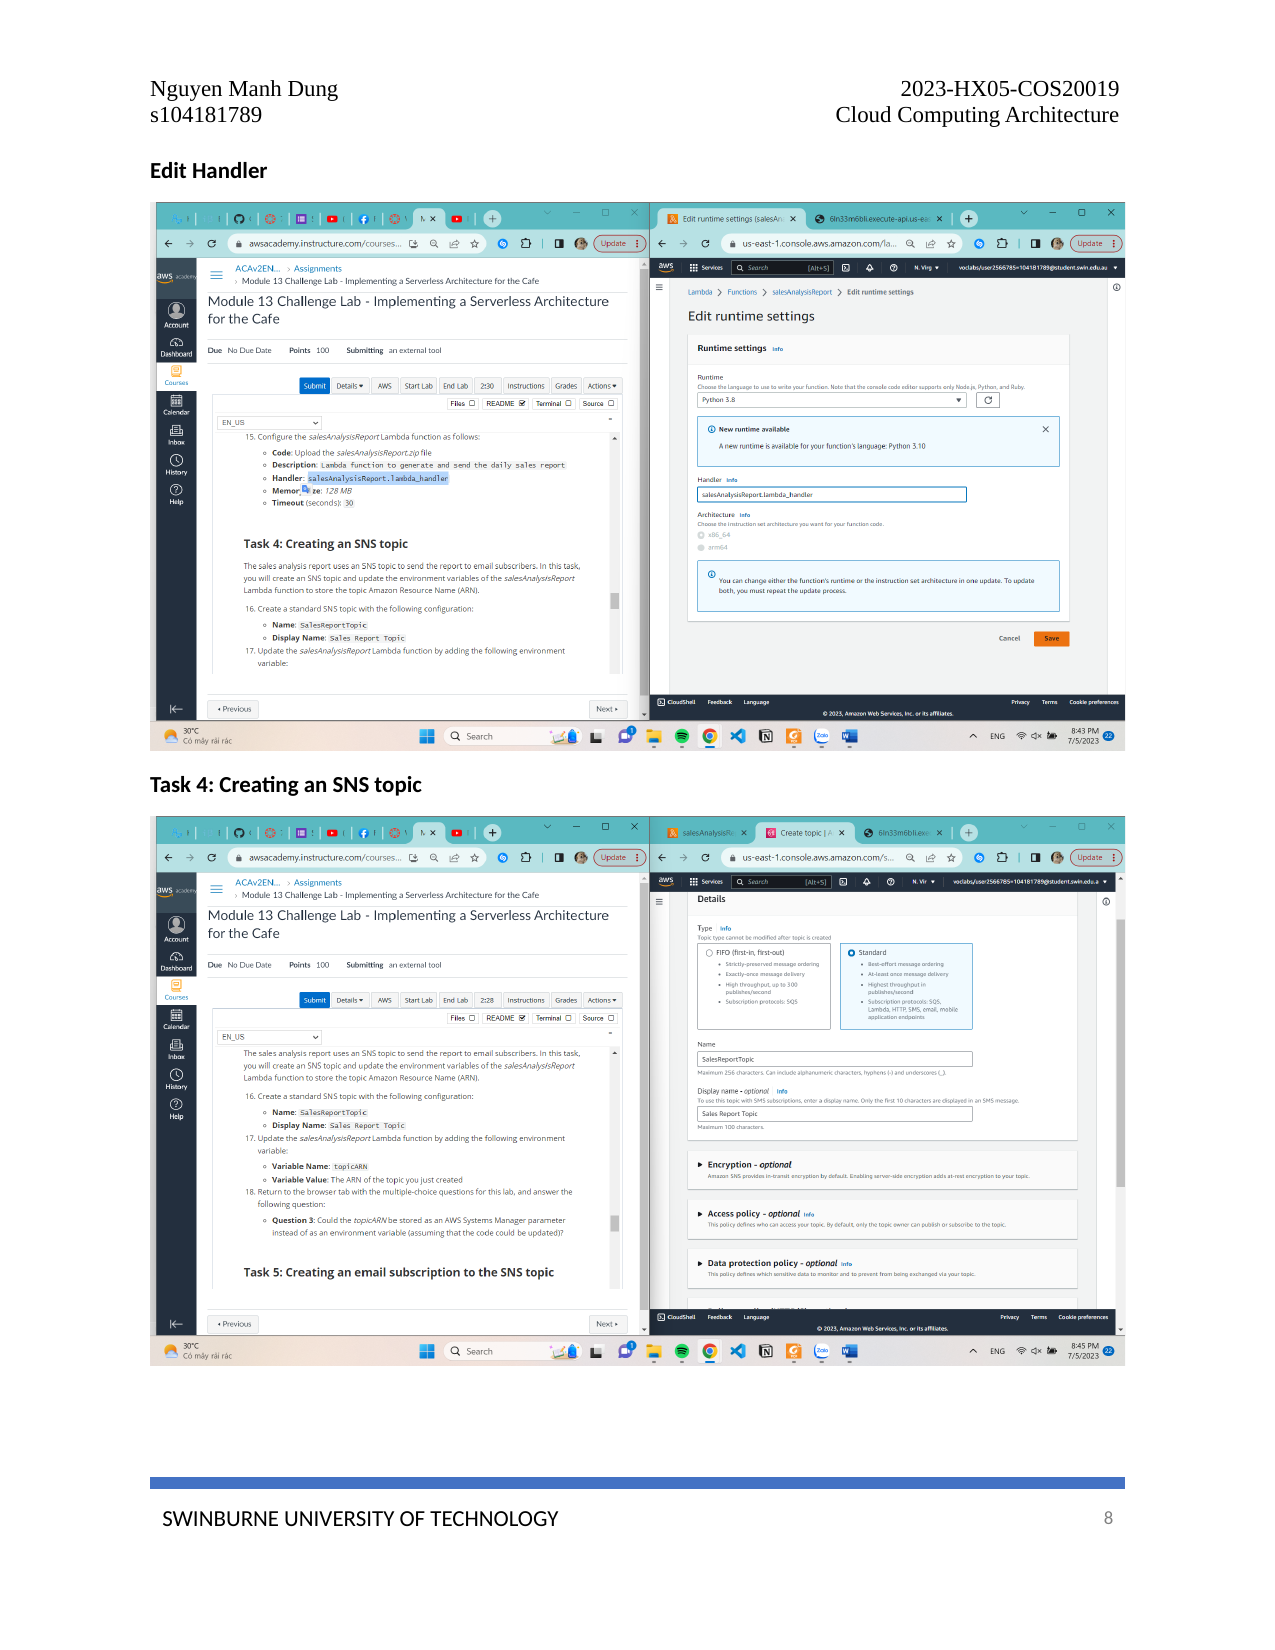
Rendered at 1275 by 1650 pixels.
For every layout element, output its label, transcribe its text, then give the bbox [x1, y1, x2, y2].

picture [150, 202, 1125, 751]
picture [150, 816, 1125, 1366]
text Task 4: Creating an SNS topic [150, 770, 1125, 798]
text Edit Handler [150, 156, 1125, 184]
